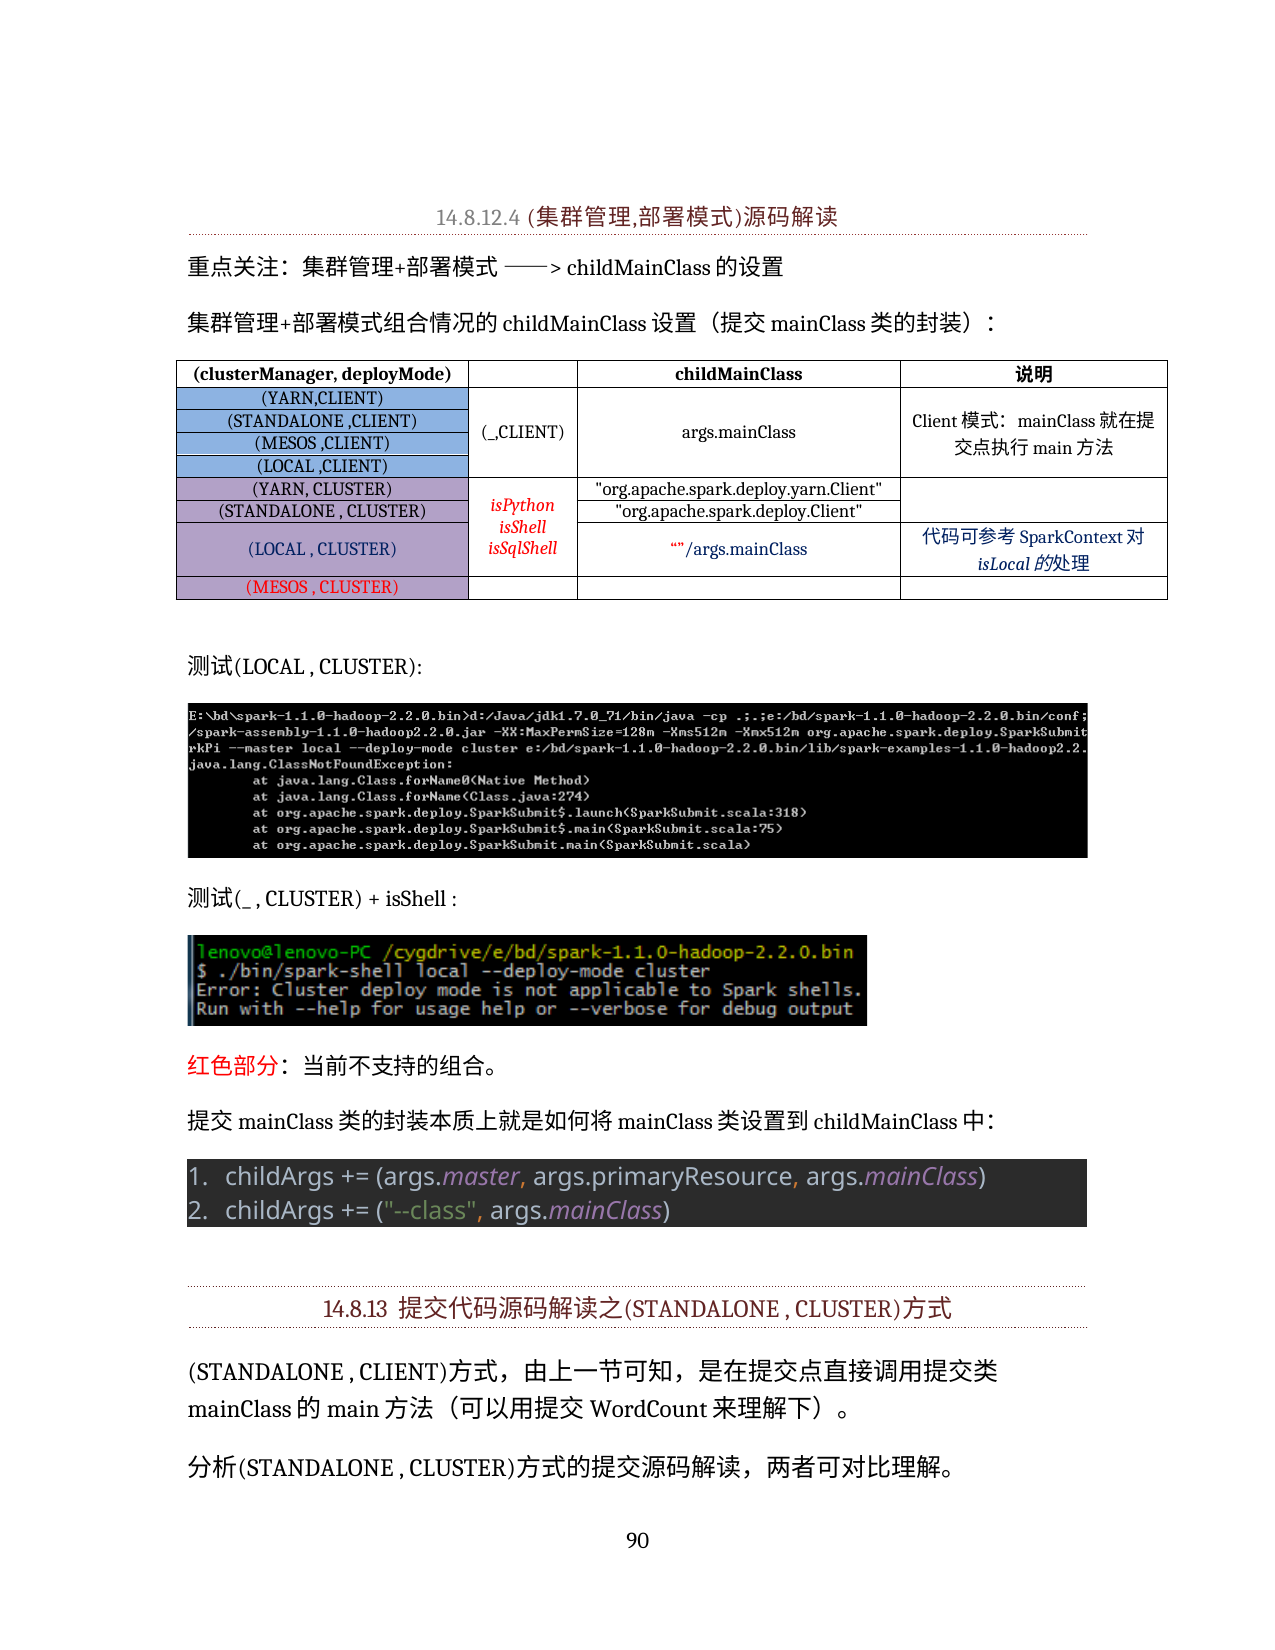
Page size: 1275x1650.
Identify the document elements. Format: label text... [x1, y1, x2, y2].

table_cell [469, 577, 577, 599]
list childArgs += ("--class", args.mainClass) [187, 1193, 1087, 1227]
text 红色部分：当前不支持的组合。 [187, 1048, 1087, 1081]
table_cell (STANDALONE , CLUSTER) [177, 501, 468, 522]
text 提交mainClass类的封装本质上就是如何将mainClass类设置到childMainClass中： [187, 1103, 1087, 1136]
table_header 说明 [901, 361, 1167, 387]
list childArgs += (args.master, args.primaryResource, args.mainClass) [187, 1159, 1087, 1193]
table_header childMainClass [578, 361, 900, 387]
table_cell (LOCAL , CLUSTER) [177, 523, 468, 576]
subtitle (集群管理,部署模式)源码解读 [187, 198, 1087, 235]
table_cell (STANDALONE ,CLIENT) [177, 410, 468, 432]
table_cell "org.apache.spark.deploy.Client" [578, 501, 900, 522]
table_cell [578, 577, 900, 599]
picture [187, 935, 868, 1026]
text 测试(LOCAL , CLUSTER): [187, 648, 1087, 681]
table_cell (YARN,CLIENT) [177, 388, 468, 409]
table_cell Client模式：mainClass就在提交点执行main方法 [901, 388, 1167, 477]
text 重点关注：集群管理+部署模式 ——> childMainClass的设置 [187, 249, 1087, 282]
text 测试(_ , CLUSTER) + isShell : [187, 880, 1087, 913]
table_cell [901, 577, 1167, 599]
text 分析(STANDALONE , CLUSTER)方式的提交源码解读，两者可对比理解。 [187, 1448, 1087, 1484]
table_header (clusterManager, deployMode) [177, 361, 468, 387]
text 集群管理+部署模式组合情况的childMainClass设置（提交mainClass类的封装）： [187, 304, 1087, 338]
subtitle 提交代码源码解读之(STANDALONE , CLUSTER)方式 [187, 1286, 1087, 1328]
table_cell 代码可参考SparkContext对isLocal的处理 [901, 523, 1167, 576]
table_cell isPython isShell isSqlShell [469, 478, 577, 576]
table_cell “”/args.mainClass [578, 523, 900, 576]
table_cell (MESOS ,CLIENT) [177, 433, 468, 454]
table_cell (LOCAL ,CLIENT) [177, 456, 468, 477]
table_cell "org.apache.spark.deploy.yarn.Client" [578, 478, 900, 500]
table_cell args.mainClass [578, 388, 900, 477]
table_cell (MESOS , CLUSTER) [177, 577, 468, 599]
table_cell (_,CLIENT) [469, 388, 577, 477]
table_cell (YARN, CLUSTER) [177, 478, 468, 500]
text (STANDALONE , CLIENT)方式，由上一节可知，是在提交点直接调用提交类mainClass的main方法（可以用提交WordCount来理解下）。 [187, 1351, 1087, 1425]
table_header [469, 361, 577, 387]
picture [187, 703, 1088, 858]
table_cell [901, 478, 1167, 522]
